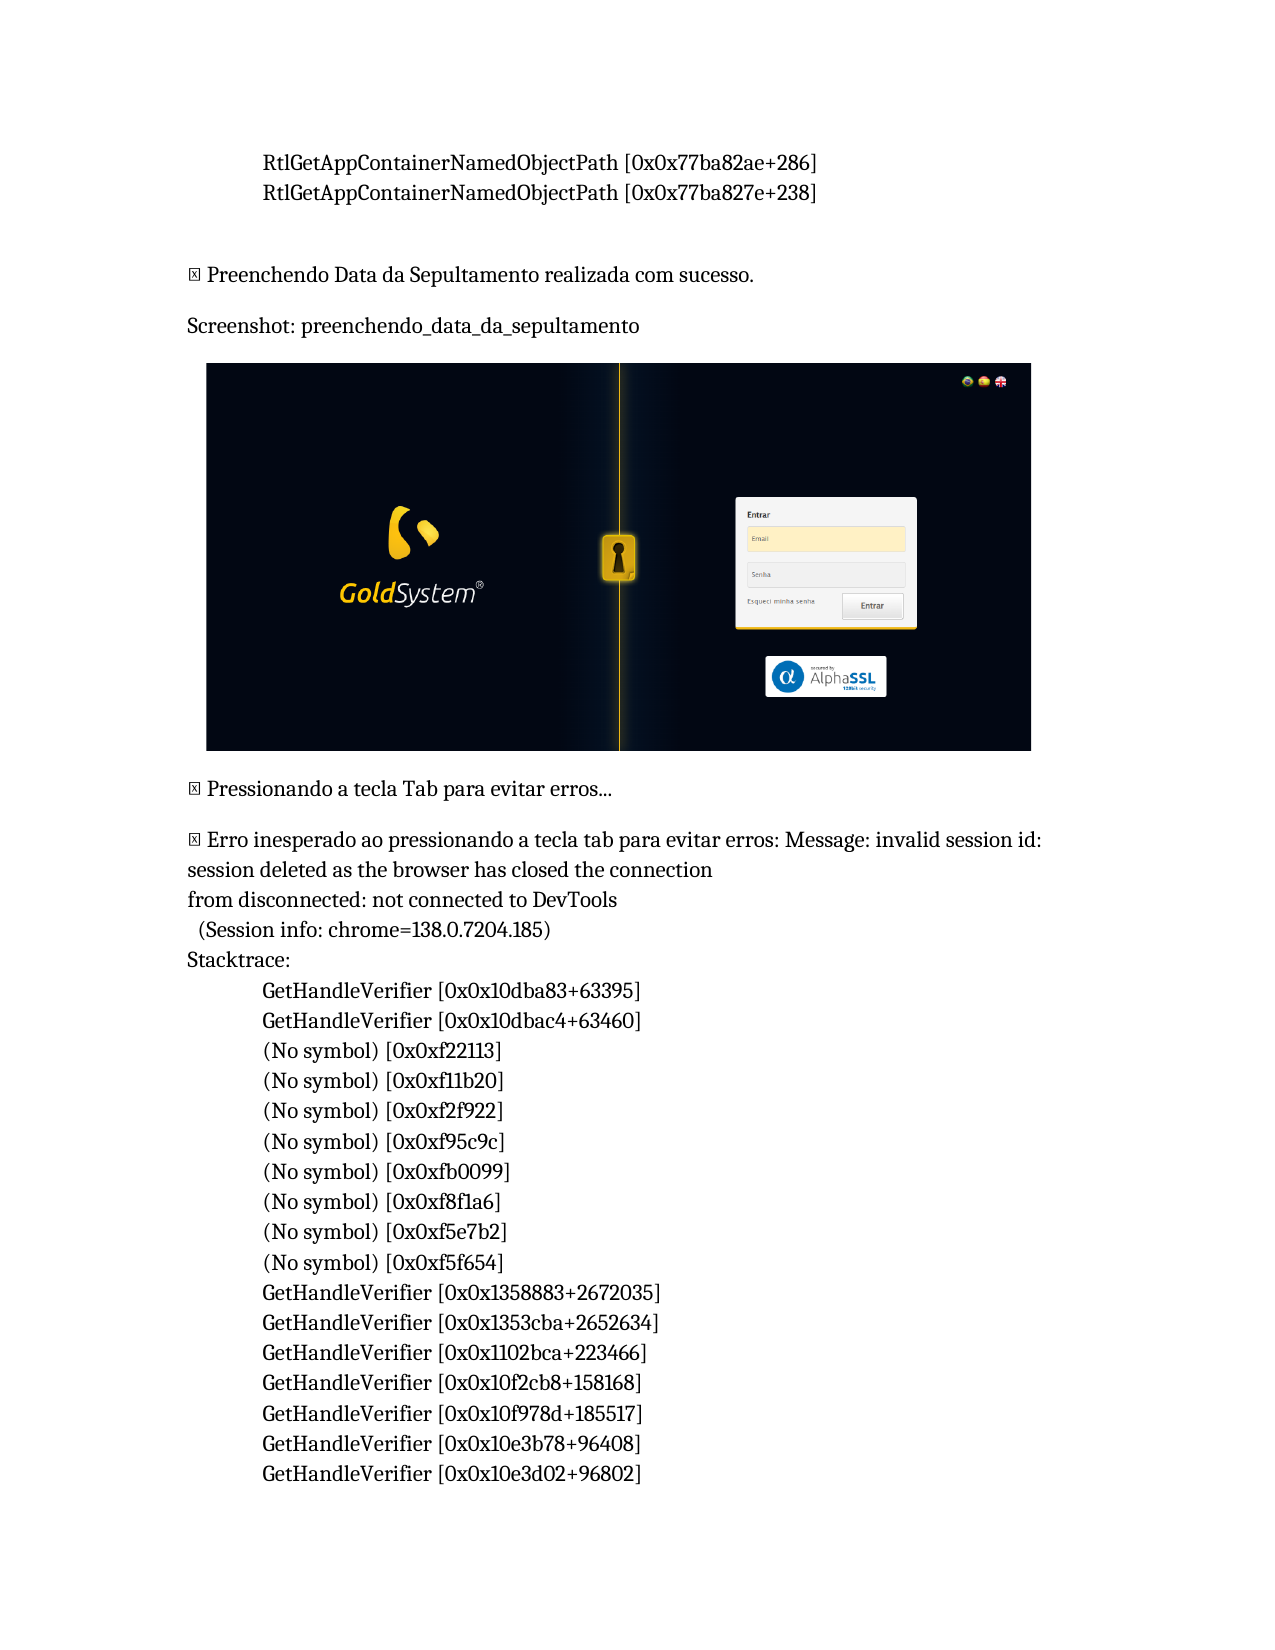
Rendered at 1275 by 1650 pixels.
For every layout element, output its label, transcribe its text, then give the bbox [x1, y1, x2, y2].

text 🔄 Pressionando a tecla Tab para evitar erros... [187, 775, 1087, 802]
text ✅ Preenchendo Data da Sepultamento realizada com sucesso. [187, 261, 1087, 288]
picture [206, 363, 1032, 751]
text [187, 150, 1087, 237]
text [187, 826, 1087, 1487]
text Screenshot: preenchendo_data_da_sepultamento [187, 312, 1087, 339]
